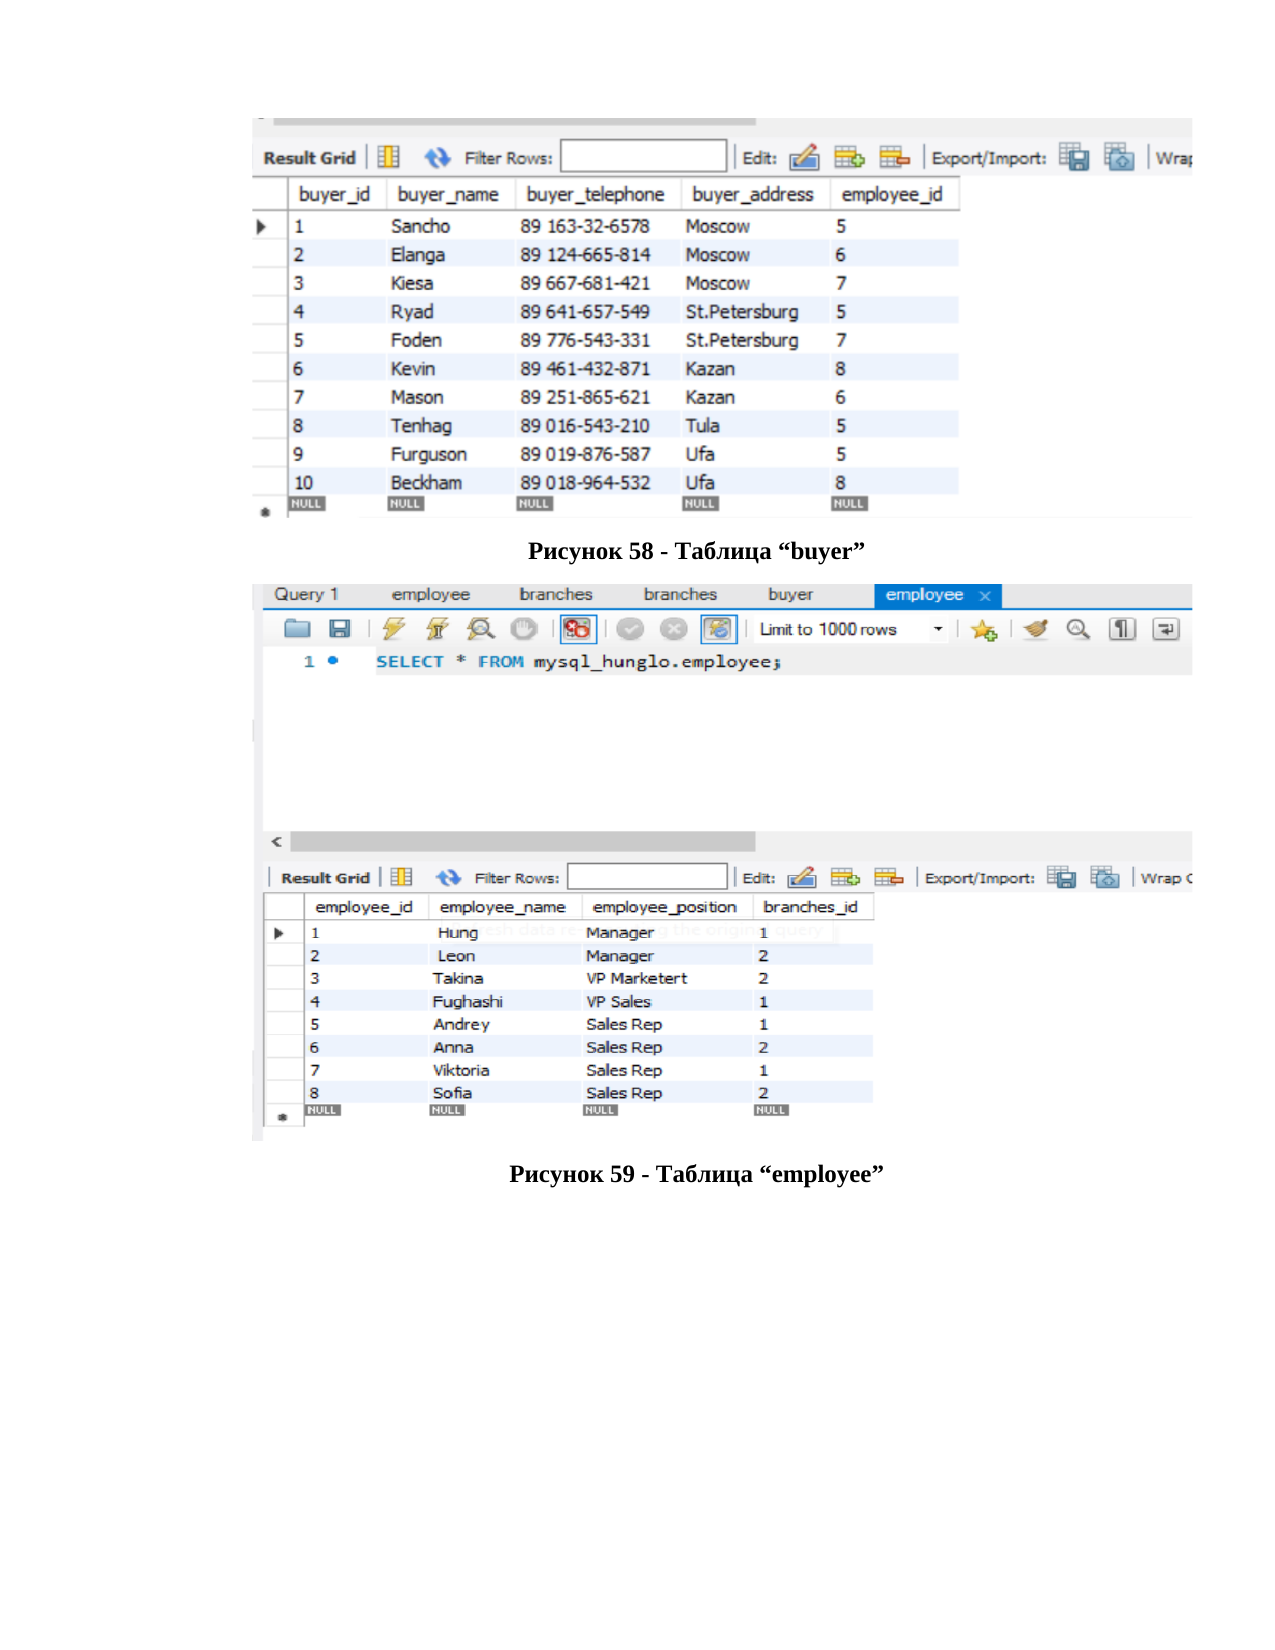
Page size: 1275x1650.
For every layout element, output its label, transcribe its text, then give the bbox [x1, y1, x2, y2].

text Рисунок 59 - Таблица “employee” [177, 1159, 1216, 1188]
picture [252, 584, 1193, 1141]
picture [252, 118, 1193, 518]
text Рисунок 58 - Таблица “buyer” [177, 536, 1216, 565]
